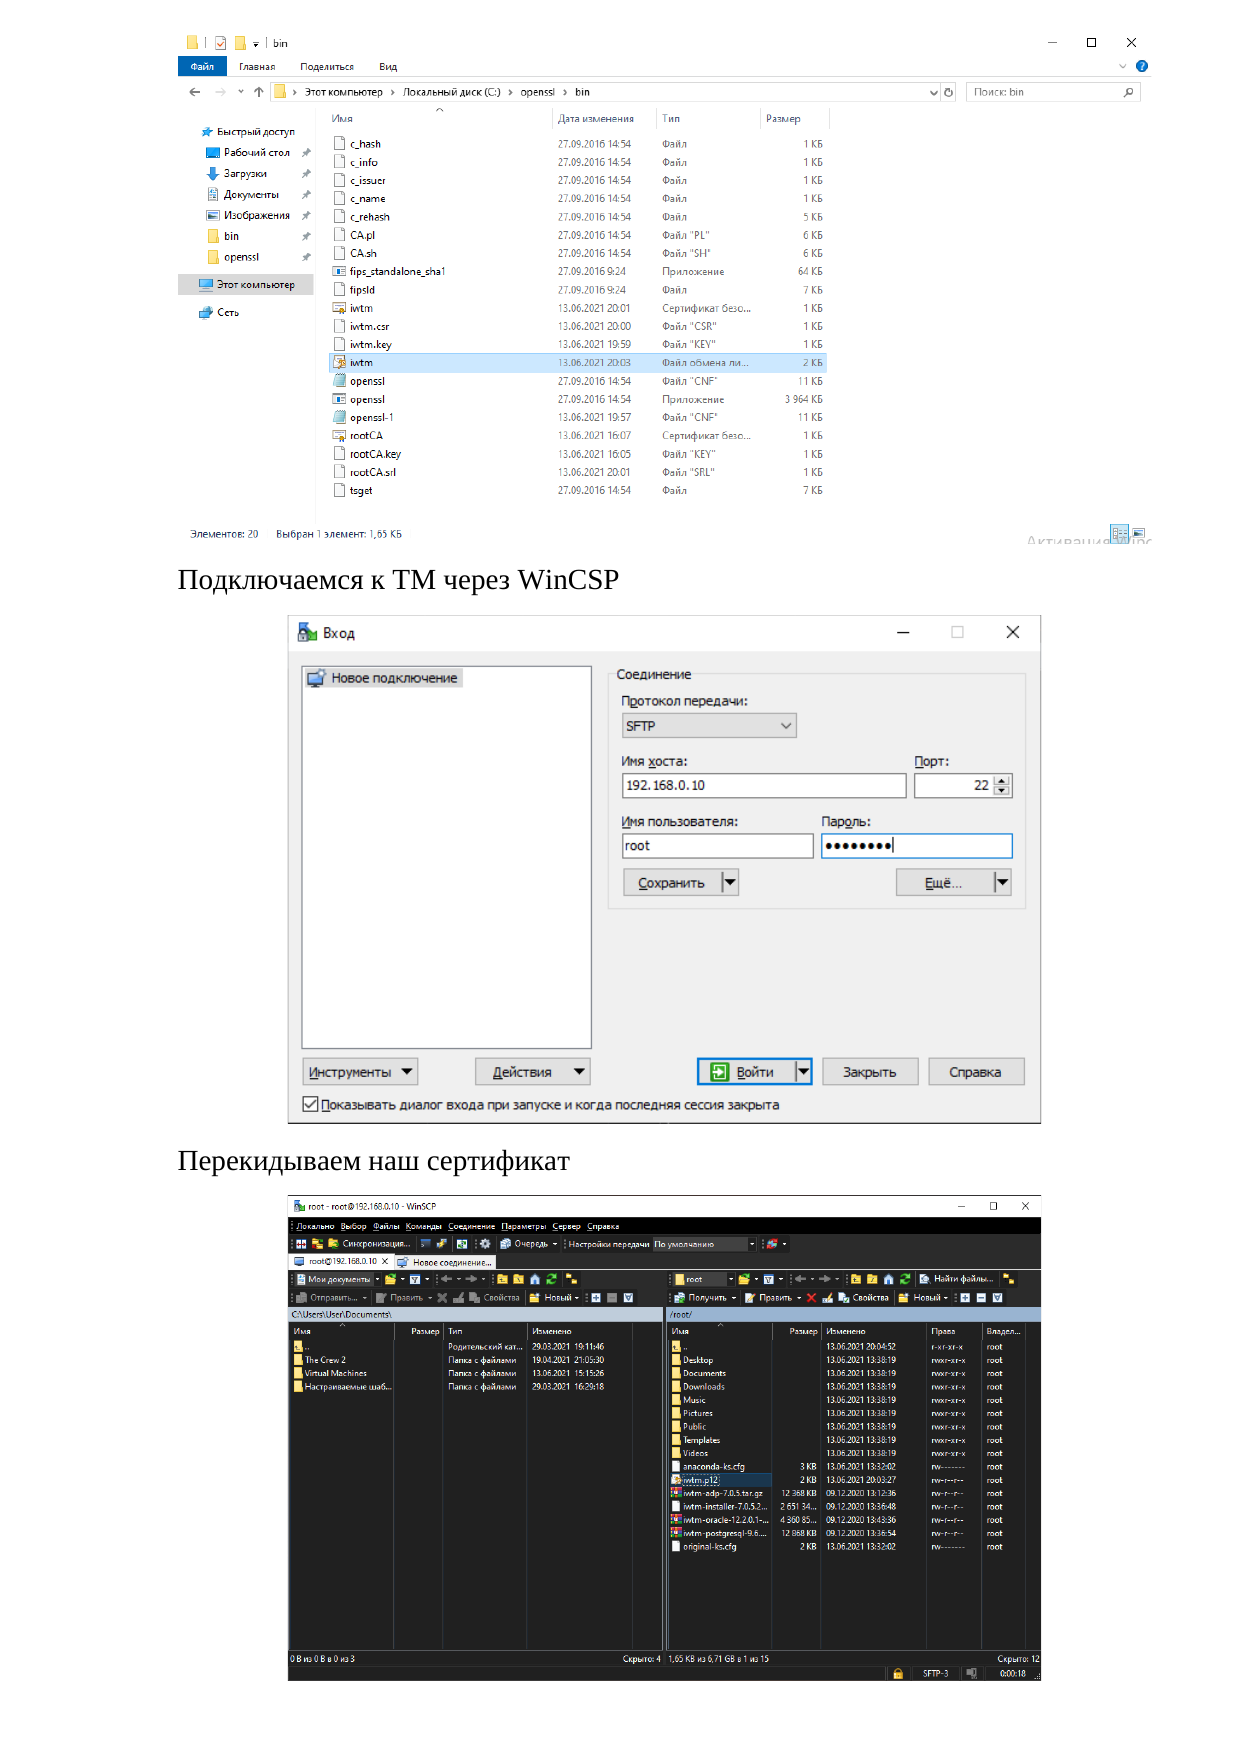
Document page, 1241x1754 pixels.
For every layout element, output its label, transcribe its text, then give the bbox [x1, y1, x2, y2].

picture [177, 29, 1152, 544]
picture [287, 615, 1042, 1124]
text Подключаемся к ТМ через WinCSP [177, 562, 1152, 596]
text Перекидываем наш сертификат [177, 1143, 1152, 1176]
picture [287, 1195, 1042, 1681]
